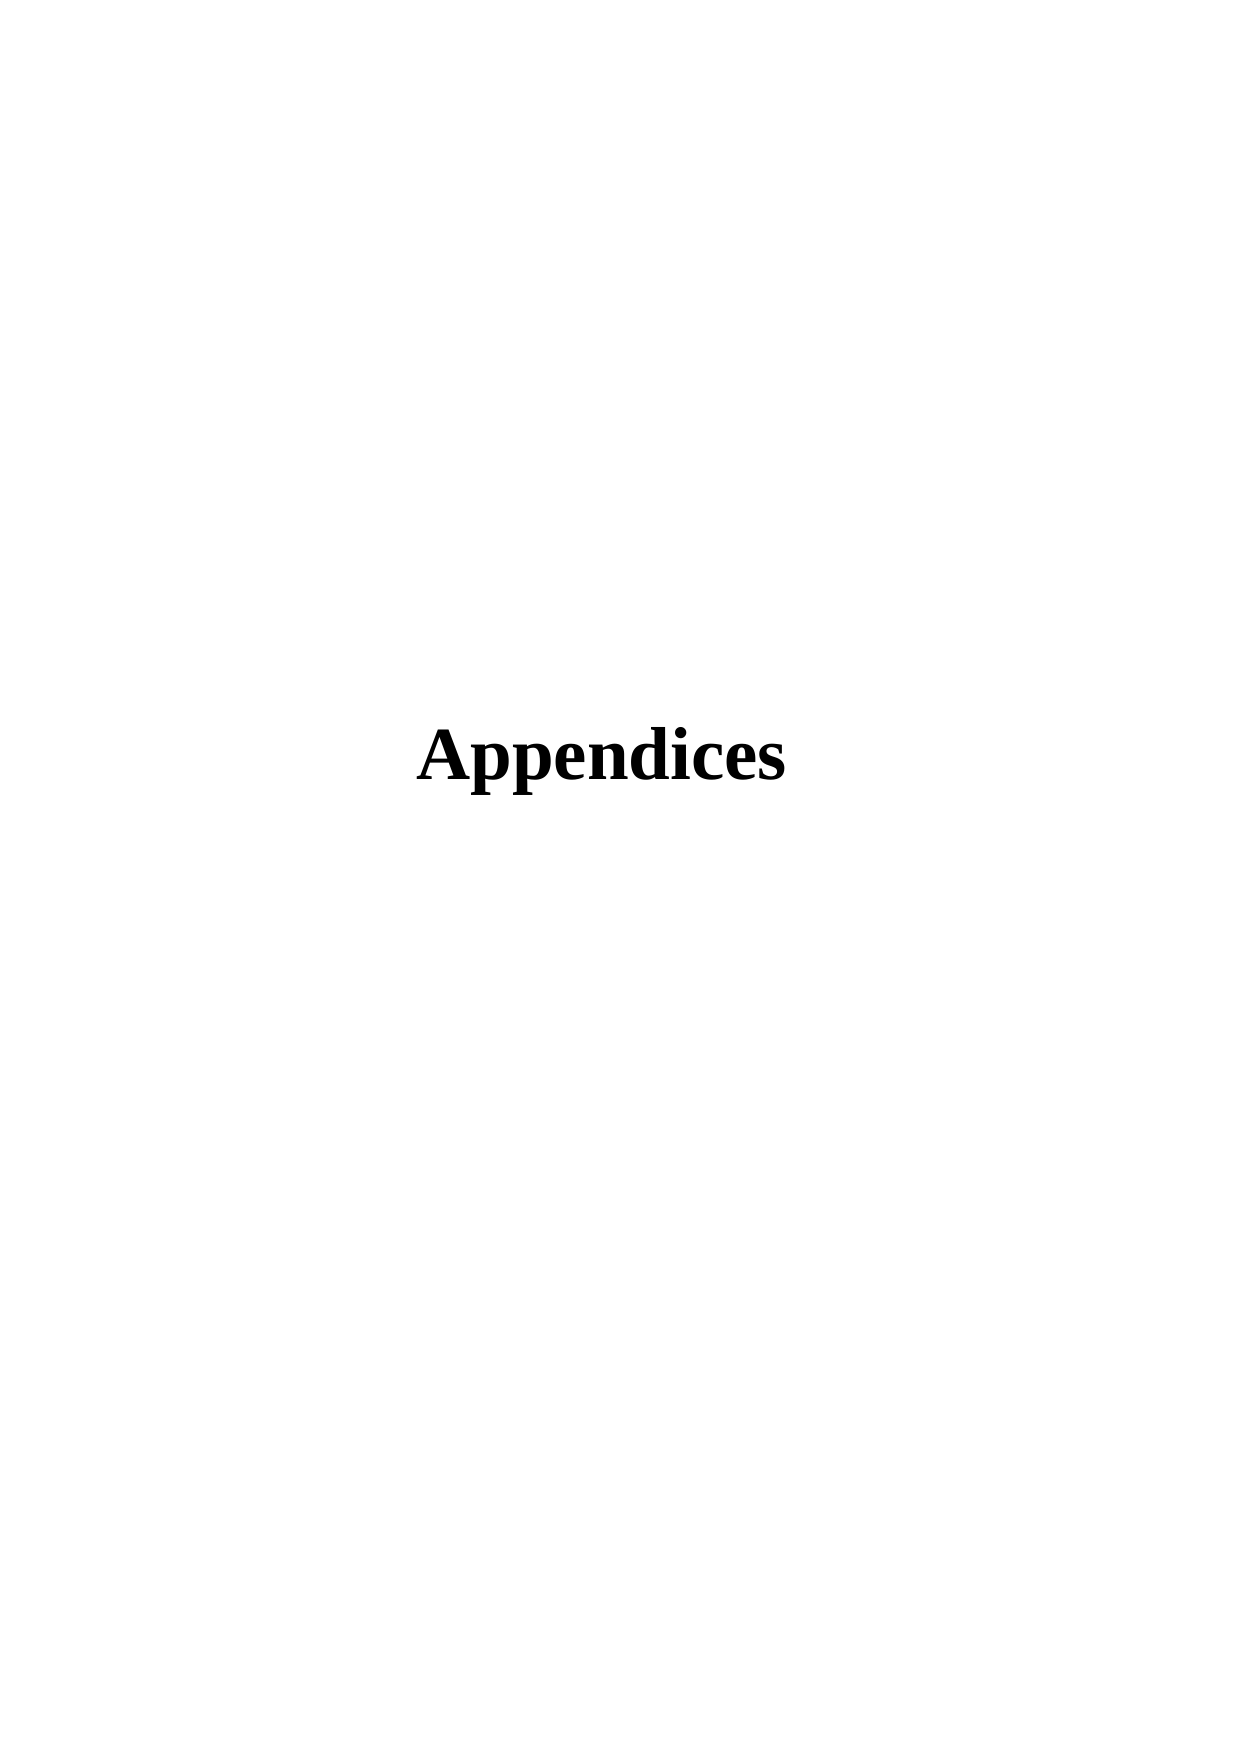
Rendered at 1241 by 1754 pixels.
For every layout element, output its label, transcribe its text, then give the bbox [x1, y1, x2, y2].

subtitle Appendices [150, 709, 1053, 795]
